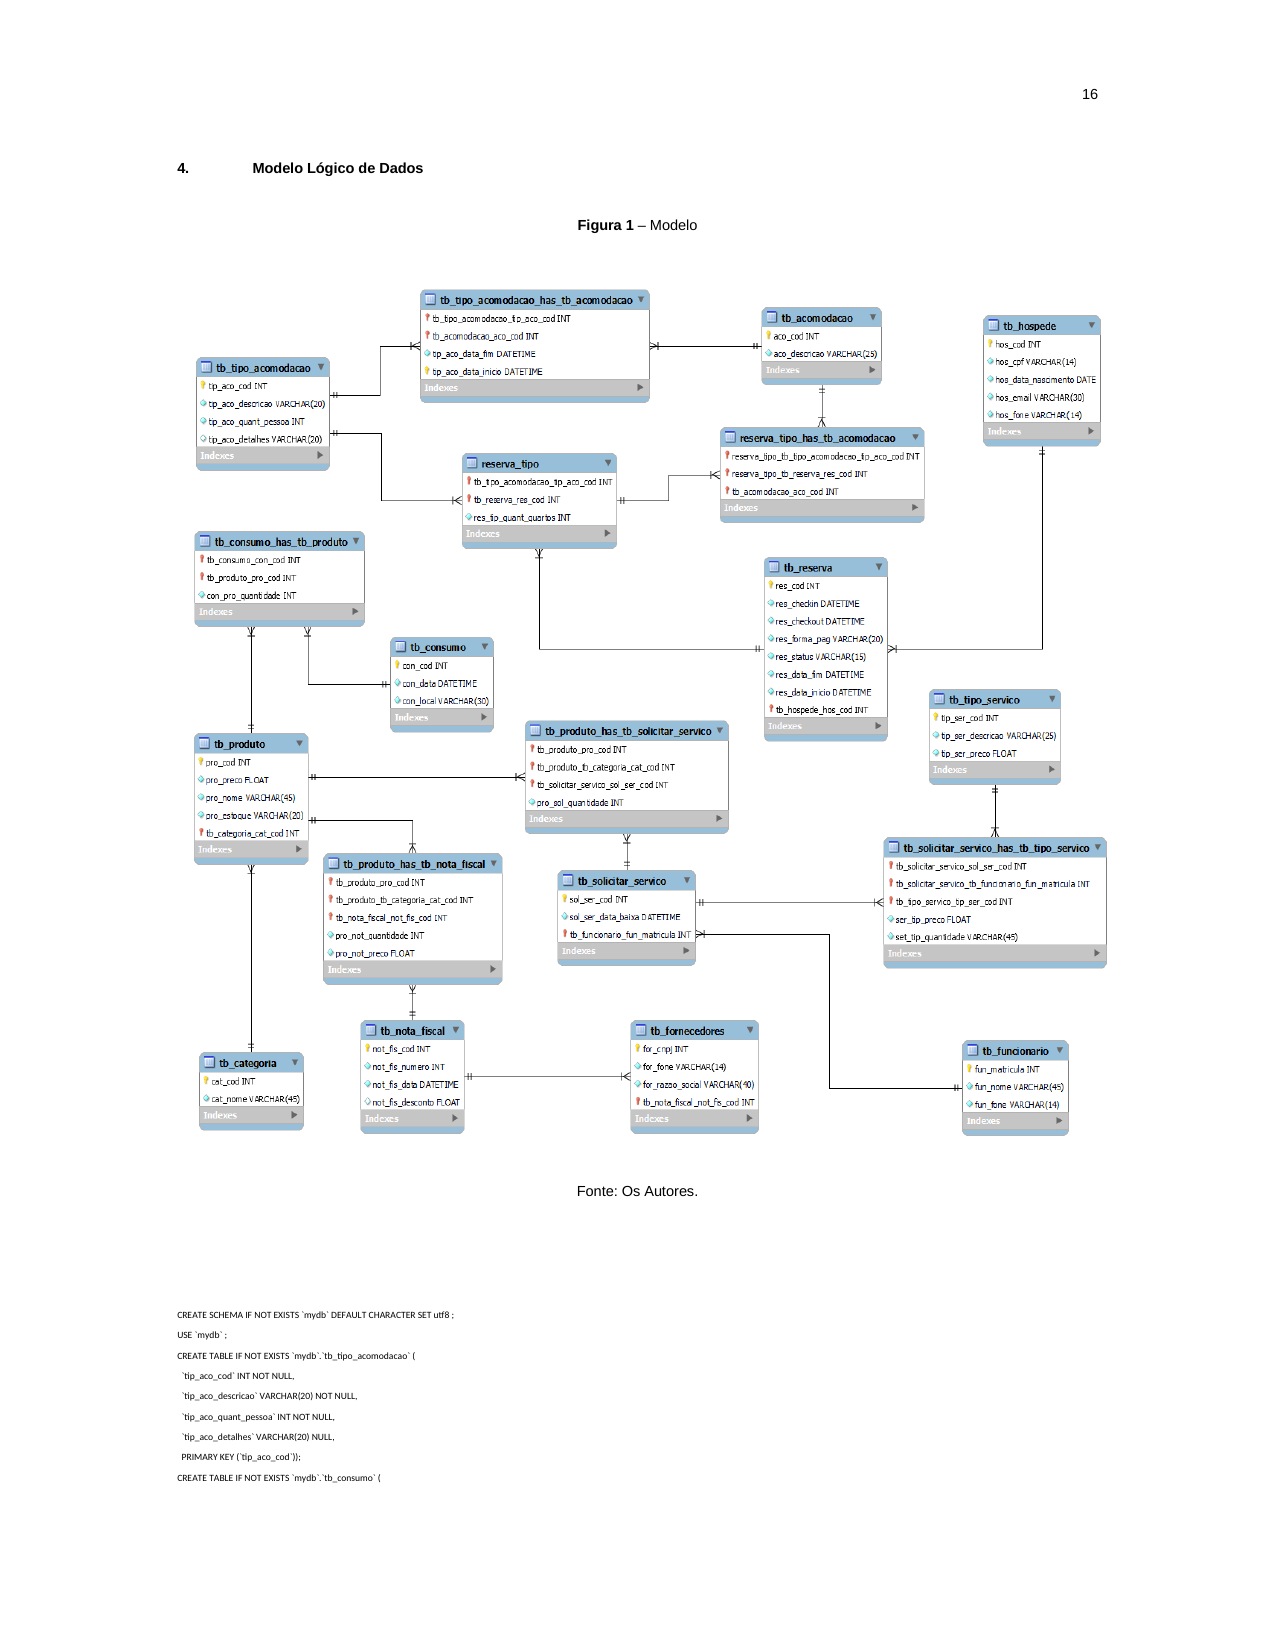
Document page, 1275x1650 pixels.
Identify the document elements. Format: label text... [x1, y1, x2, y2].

list Modelo Lógico de Dados [177, 148, 1098, 176]
picture [186, 282, 1113, 1143]
text `tip_aco_descricao` VARCHAR(20) NOT NULL, [177, 1382, 1098, 1402]
text `tip_aco_cod` INT NOT NULL, [177, 1362, 1098, 1382]
text CREATE TABLE IF NOT EXISTS `mydb`.`tb_tipo_acomodacao` ( [177, 1341, 1098, 1362]
text Figura 1 – Modelo [177, 205, 1098, 234]
text USE `mydb` ; [177, 1321, 1098, 1341]
text PRIMARY KEY (`tip_aco_cod`)); [177, 1443, 1098, 1463]
text CREATE SCHEMA IF NOT EXISTS `mydb` DEFAULT CHARACTER SET utf8 ; [177, 1301, 1098, 1321]
text `tip_aco_quant_pessoa` INT NOT NULL, [177, 1402, 1098, 1422]
text CREATE TABLE IF NOT EXISTS `mydb`.`tb_consumo` ( [177, 1463, 1098, 1483]
text `tip_aco_detalhes` VARCHAR(20) NULL, [177, 1422, 1098, 1443]
